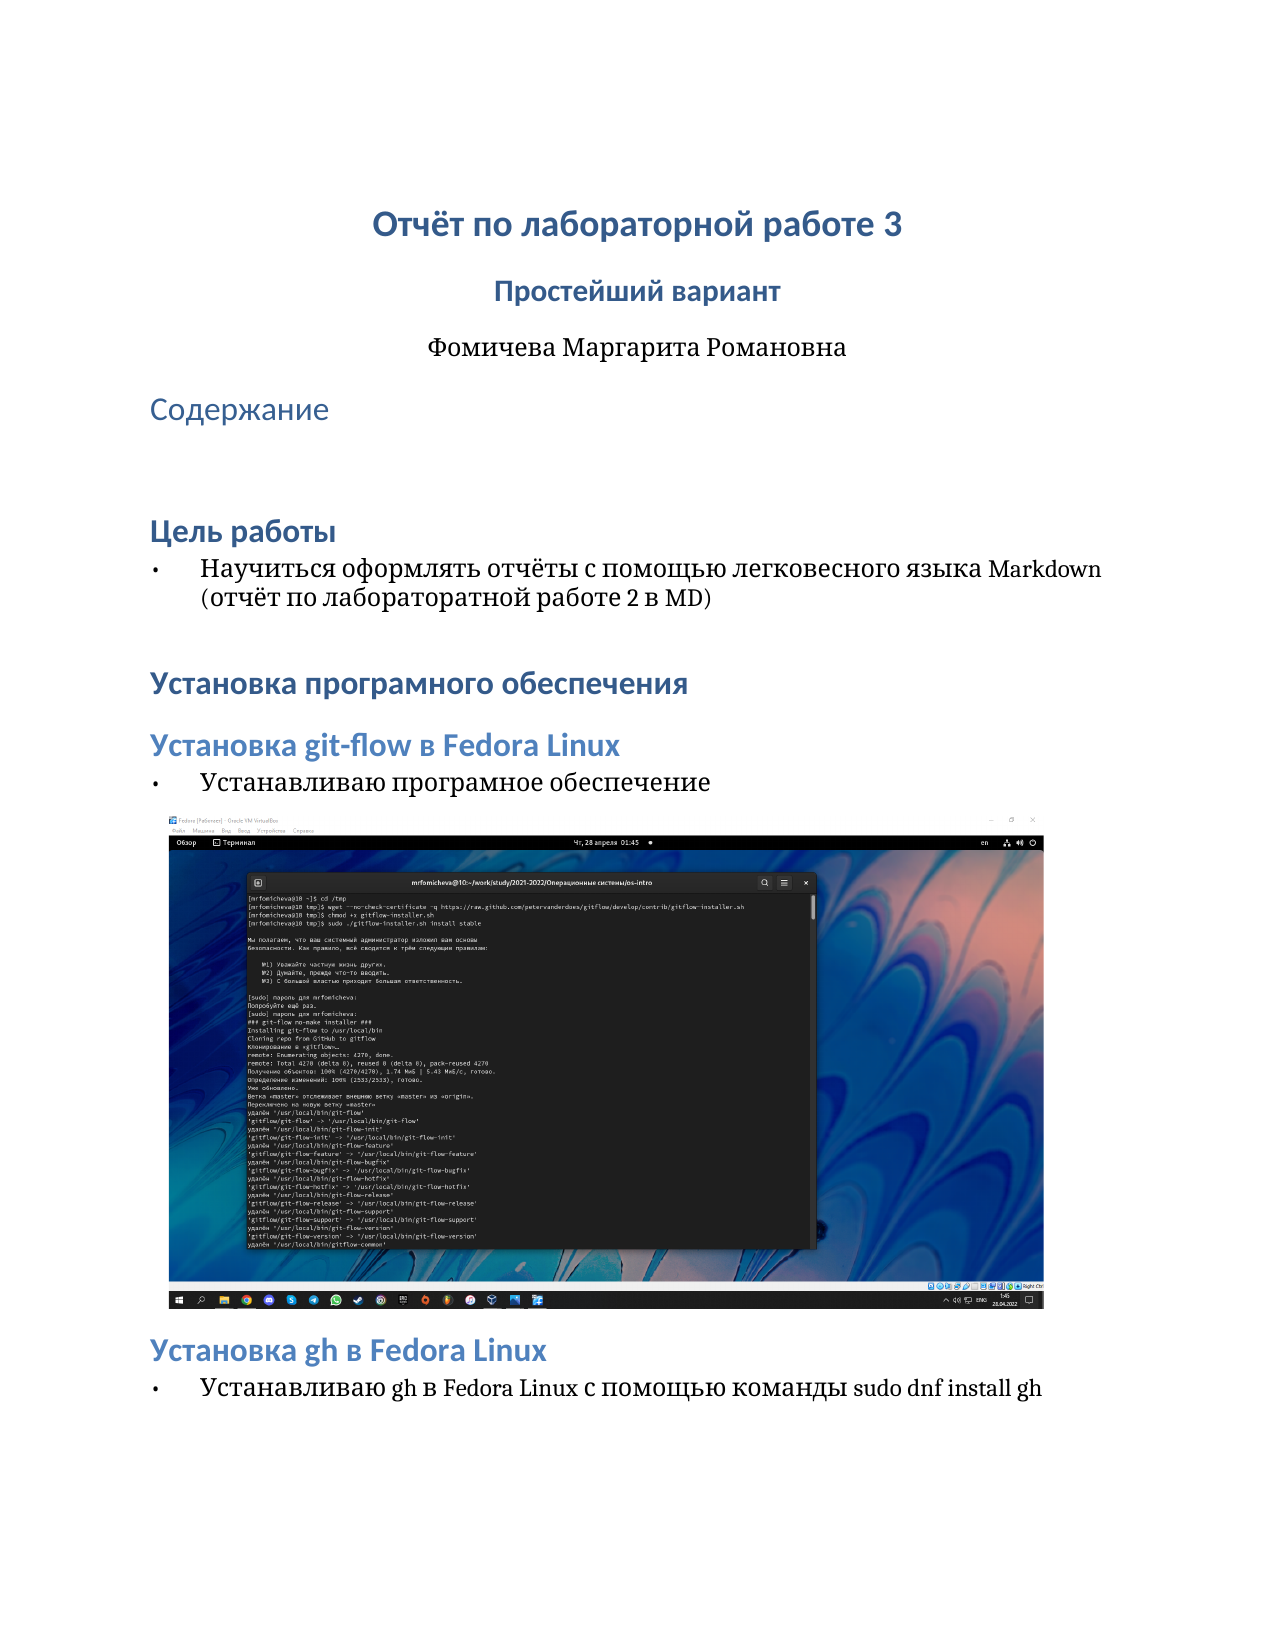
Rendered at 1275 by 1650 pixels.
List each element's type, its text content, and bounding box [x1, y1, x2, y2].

subtitle Цель работы [150, 510, 1125, 551]
subtitle Установка gh в Fedora Linux [150, 1329, 1125, 1370]
subtitle Установка git-flow в Fedora Linux [150, 724, 1125, 765]
subtitle Простейший вариант [150, 271, 1125, 309]
picture [168, 816, 1044, 1309]
subtitle Установка програмного обеспечения [150, 662, 1125, 703]
text Фомичева Маргарита Романовна [150, 334, 1125, 363]
list Устанавливаю програмное обеспечение [150, 768, 1125, 797]
title Отчёт по лабораторной работе 3 [150, 200, 1125, 246]
list Устанавливаю gh в Fedora Linux с помощью команды sudo dnf install gh [150, 1373, 1125, 1402]
list Научиться оформлять отчёты с помощью легковесного языка Markdown (отчёт по лабораторатной работе 2 в MD) [150, 555, 1125, 612]
